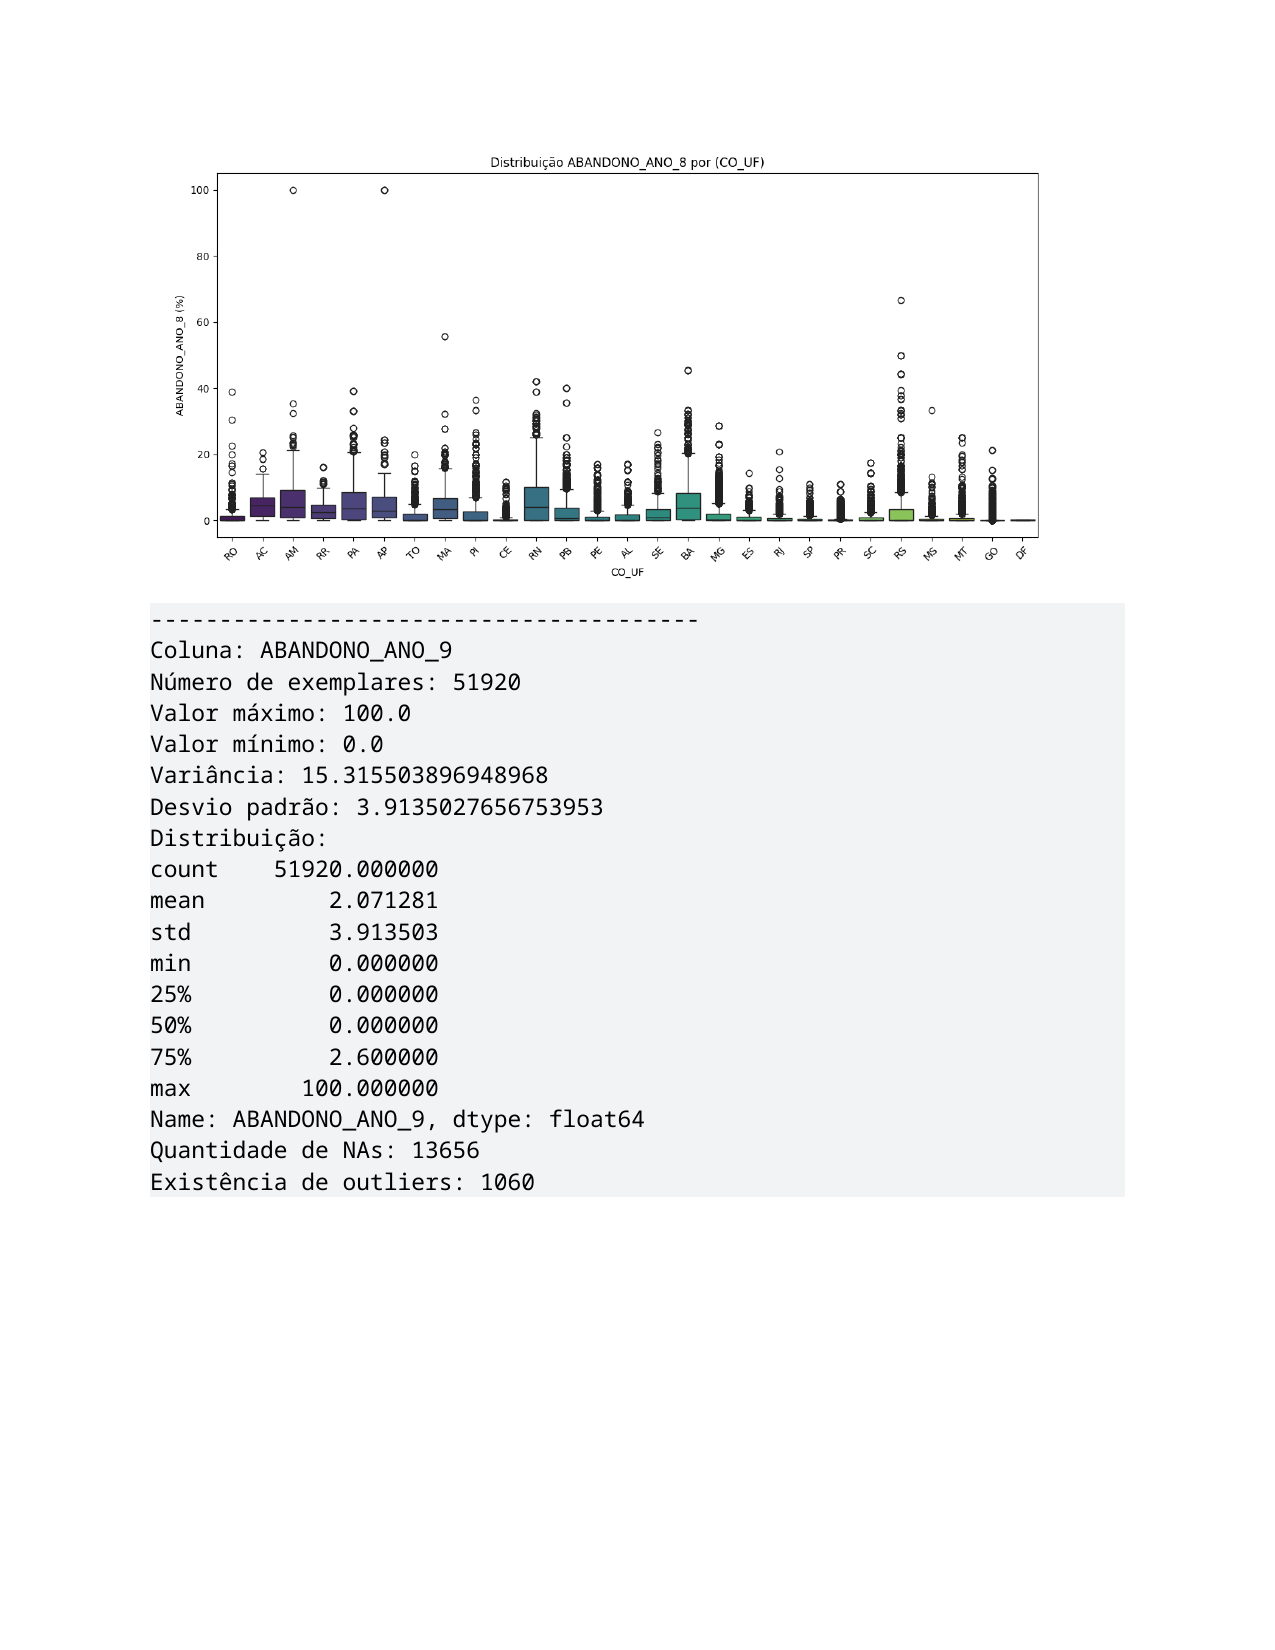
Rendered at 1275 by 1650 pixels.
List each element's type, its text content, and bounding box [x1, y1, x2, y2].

picture [168, 150, 1044, 585]
text ---------------------------------------- Coluna: ABANDONO_ANO_9 Número de exemplares: 51920 Valor máximo: 100.0 Valor mínimo: 0.0 Variância: 15.315503896948968 Desvio padrão: 3.9135027656753953 Distribuição: count 51920.000000 mean 2.071281 std 3.913503 min 0.000000 25% 0.000000 50% 0.000000 75% 2.600000 max 100.000000 Name: ABANDONO_ANO_9, dtype: float64 Quantidade de NAs: 13656 Existência de outliers: 1060 [150, 603, 1125, 1197]
